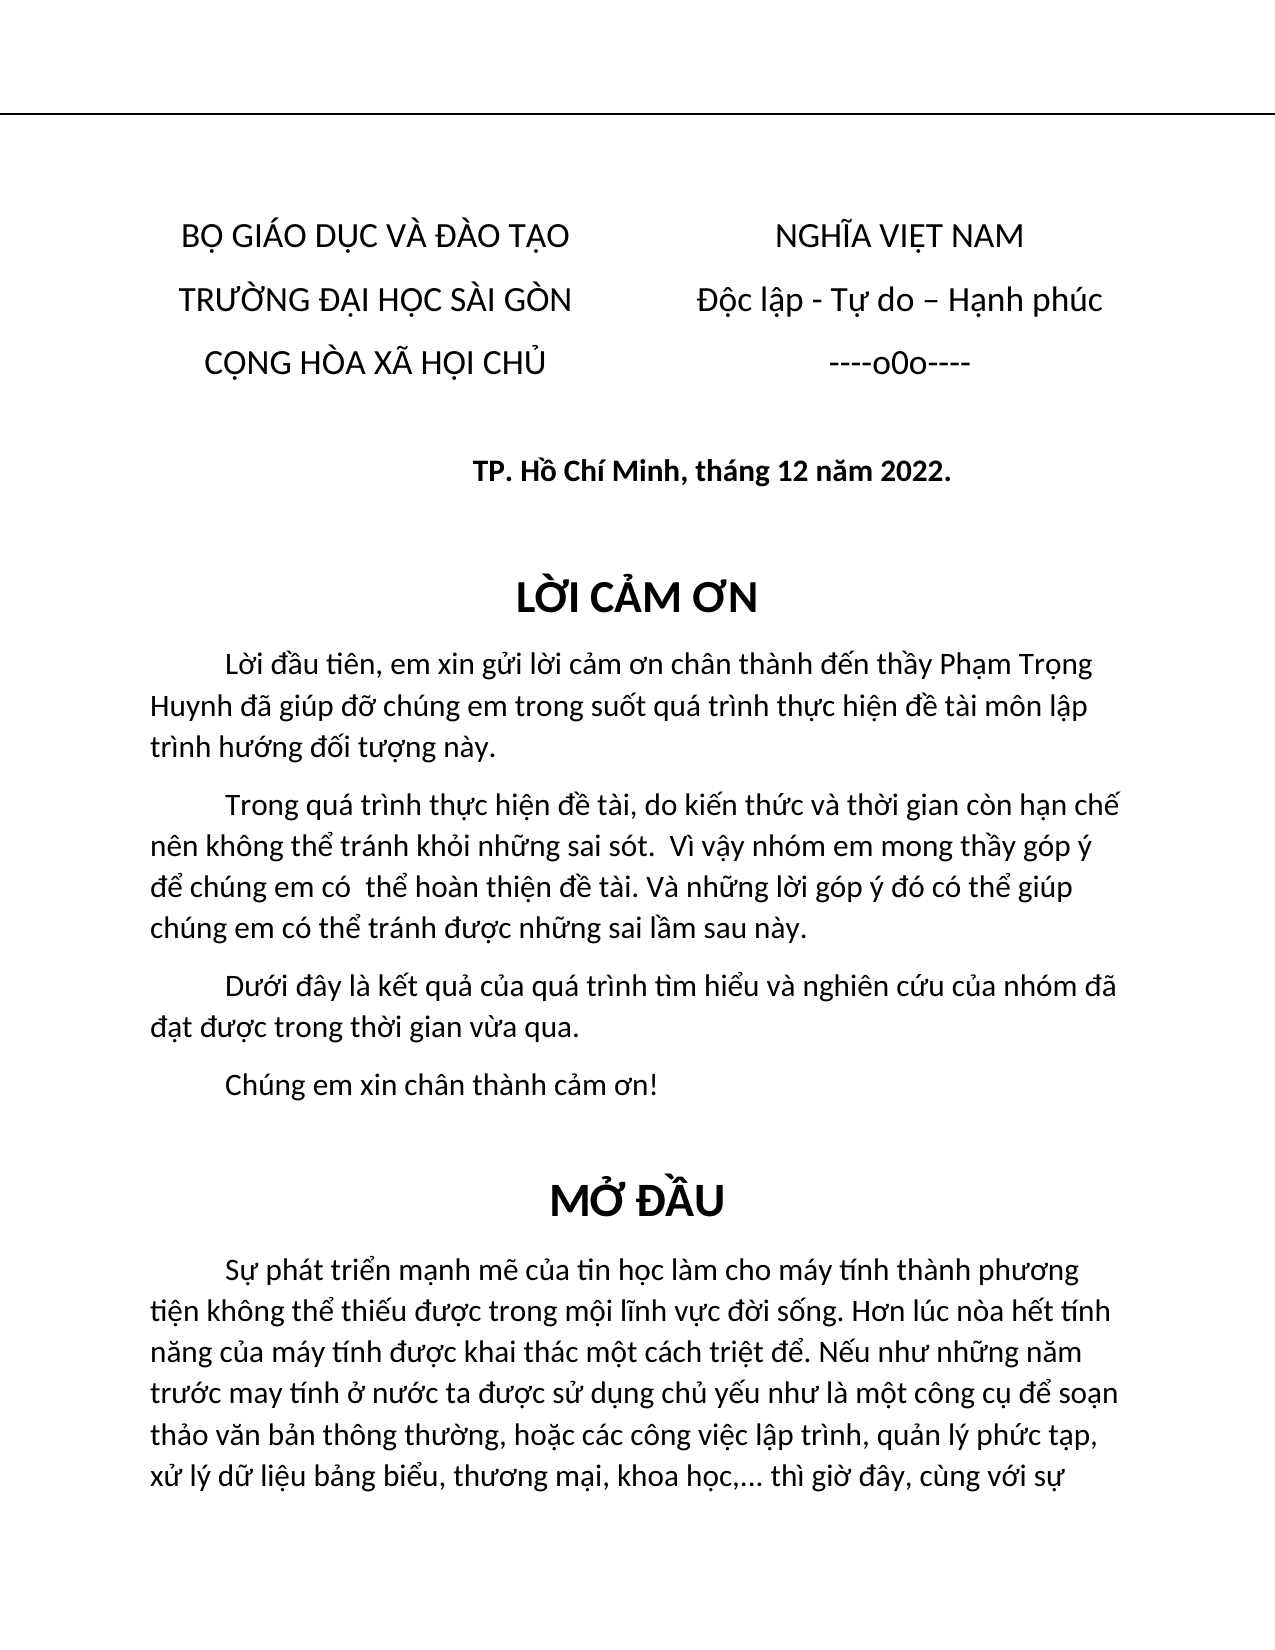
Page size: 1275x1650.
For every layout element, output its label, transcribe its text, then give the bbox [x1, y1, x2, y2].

text Trong quá trình thực hiện đề tài, do kiến thức và thời gian còn hạn chế nên không thể tránh khỏi những sai sót. Vì vậy nhóm em mong thầy góp ý để chúng em có thể hoàn thiện đề tài. Và những lời góp ý đó có thể giúp chúng em có thể tránh được những sai lầm sau này. [150, 784, 1125, 946]
text Dưới đây là kết quả của quá trình tìm hiểu và nghiên cứu của nhóm đã đạt được trong thời gian vừa qua. [150, 966, 1125, 1045]
text BỘ GIÁO DỤC VÀ ĐÀO TẠO [150, 213, 601, 257]
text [150, 1250, 1125, 1494]
text ----o0o---- [674, 340, 1125, 383]
text LỜI CẢM ƠN [150, 567, 1125, 623]
text TP. Hồ Chí Minh, tháng 12 năm 2022. [150, 451, 1125, 489]
text NGHĨA VIỆT NAM [674, 213, 1125, 257]
text TRƯỜNG ĐẠI HỌC SÀI GÒN [150, 277, 601, 320]
text Lời đầu tiên, em xin gửi lời cảm ơn chân thành đến thầy Phạm Trọng Huynh đã giúp đỡ chúng em trong suốt quá trình thực hiện đề tài môn lập trình hướng đối tượng này. [150, 644, 1125, 765]
text Chúng em xin chân thành cảm ơn! [150, 1065, 1125, 1103]
text CỘNG HÒA XÃ HỘI CHỦ [150, 340, 601, 383]
text MỞ ĐẦU [150, 1170, 1125, 1229]
text Độc lập - Tự do – Hạnh phúc [674, 277, 1125, 320]
